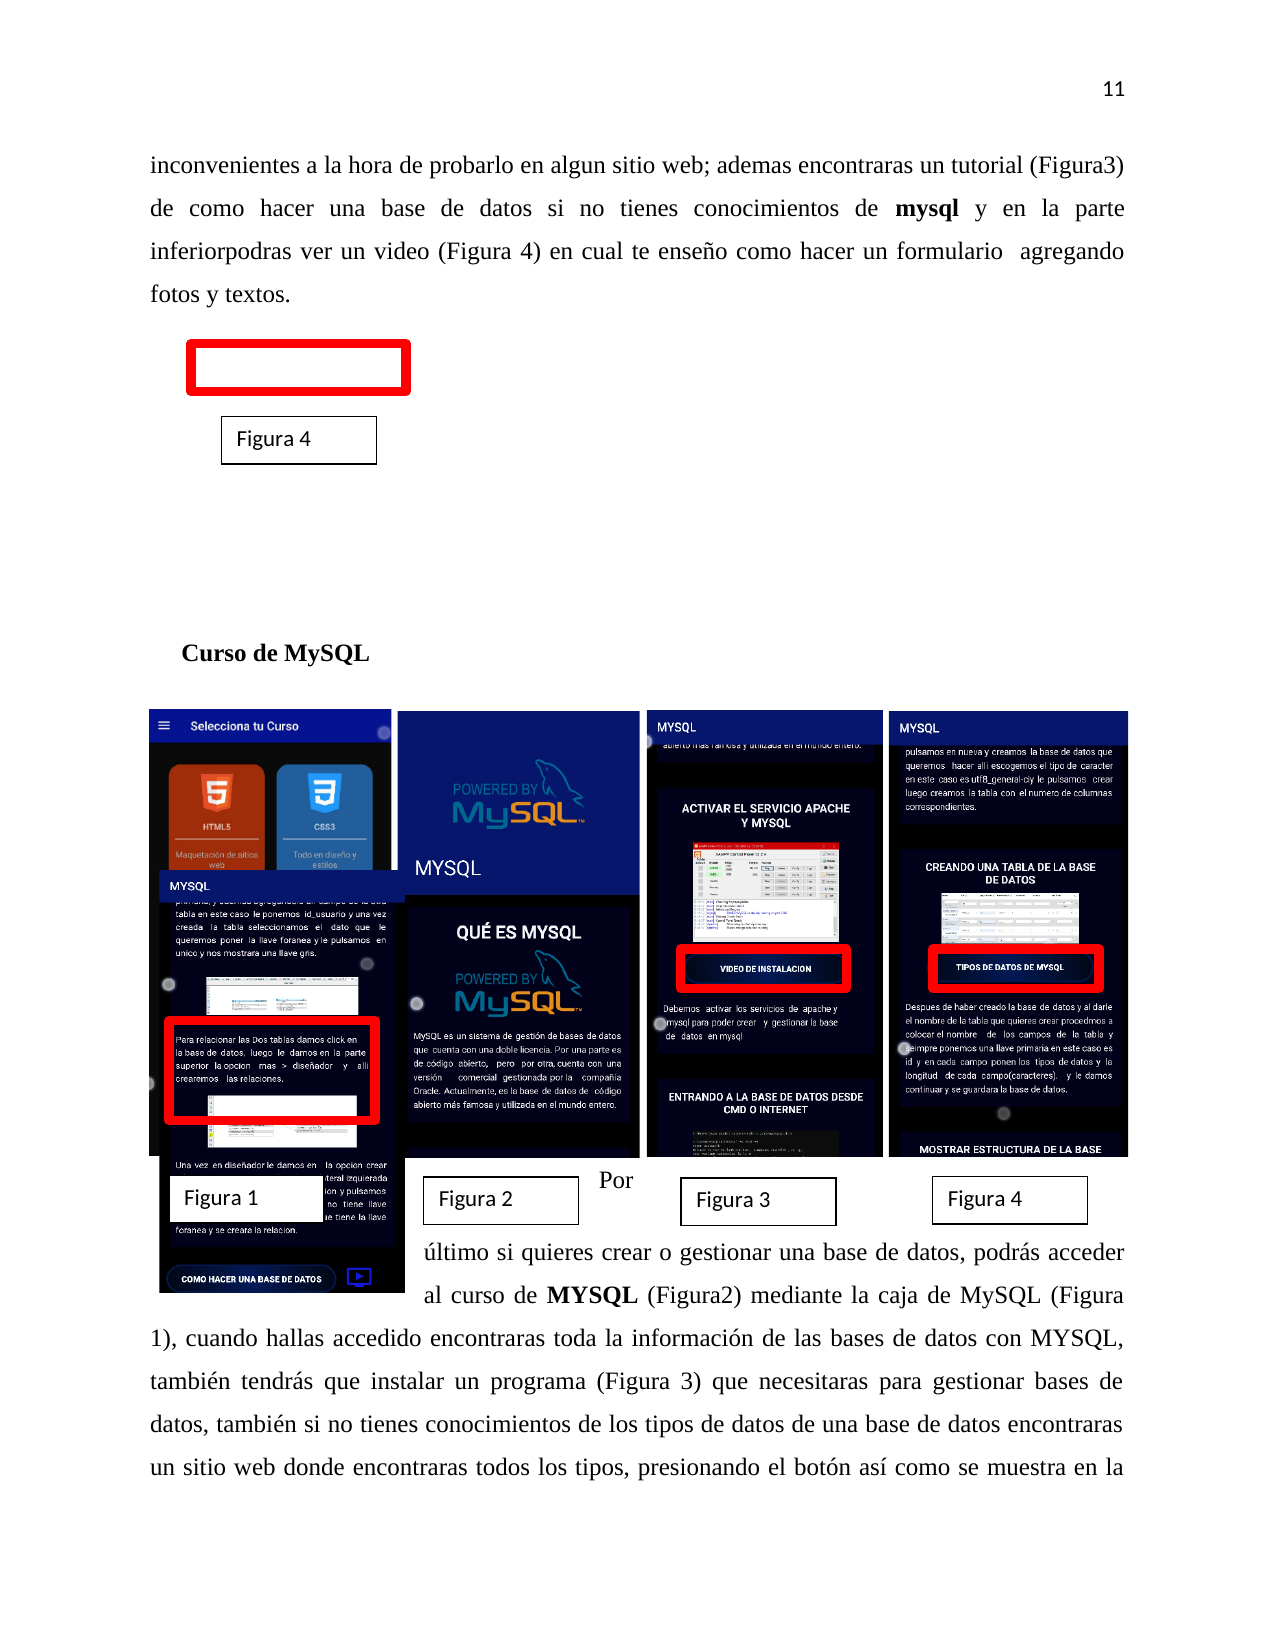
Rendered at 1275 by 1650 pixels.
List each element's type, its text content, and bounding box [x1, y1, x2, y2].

picture [645, 710, 883, 1154]
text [150, 861, 1125, 1481]
picture [147, 709, 640, 1289]
picture [887, 711, 1128, 1156]
subtitle Curso de MySQL [150, 638, 1125, 667]
